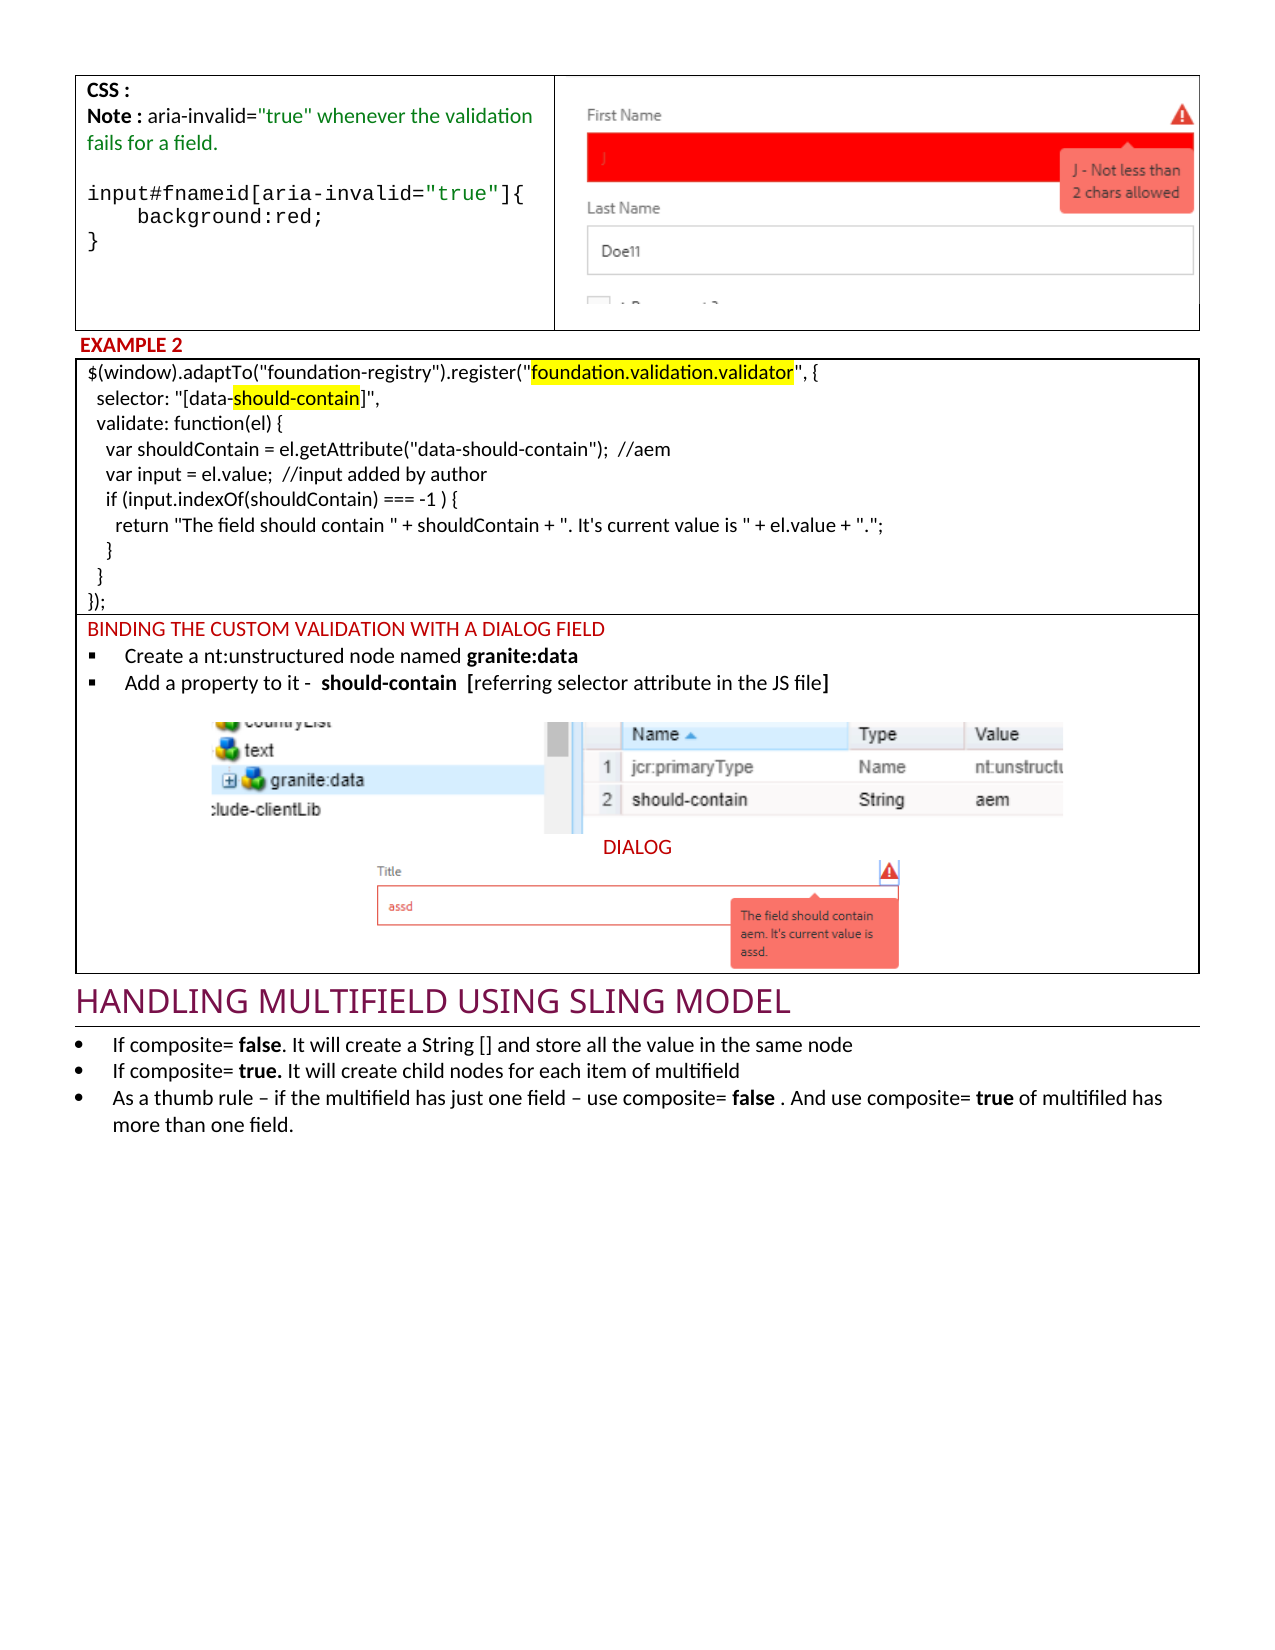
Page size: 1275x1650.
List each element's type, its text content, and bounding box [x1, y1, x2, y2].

table_header $(window).adaptTo("foundation-registry").register("foundation.validation.validator", { selector: "[data-should-contain]", validate: function(el) { var shouldContain = el.getAttribute("data-should-contain"); //aem var input = el.value; //input added by author if (input.indexOf(shouldContain) === -1 ) { return "The field should contain " + shouldContain + ". It's current value is " + el.value + "."; } } }); [77, 360, 1198, 614]
list As a thumb rule – if the multifield has just one field – use composite= false . And use composite= true of multifiled has more than one field. [75, 1084, 1200, 1137]
picture [211, 722, 1064, 834]
text EXAMPLE 2 [75, 331, 1200, 358]
list If composite= false. It will create a String [] and store all the value in the same node [75, 1031, 1200, 1057]
subtitle HANDLING MULTIFIELD USING SLING MODEL [75, 978, 1200, 1026]
table_cell CSS : Note : aria-invalid="true" whenever the validation fails for a field. input#fnameid[aria-invalid="true"]{ background:red; } [76, 76, 554, 330]
table_cell BINDING THE CUSTOM VALIDATION WITH A DIALOG FIELD Create a nt:unstructured node named granite:data Add a property to it - should-contain [referring selector attribute in the JS file] DIALOG [77, 615, 1198, 972]
list If composite= true. It will create child nodes for each item of multifield [75, 1057, 1200, 1084]
picture [374, 860, 901, 973]
picture [565, 76, 1200, 304]
table_cell [555, 76, 1199, 330]
